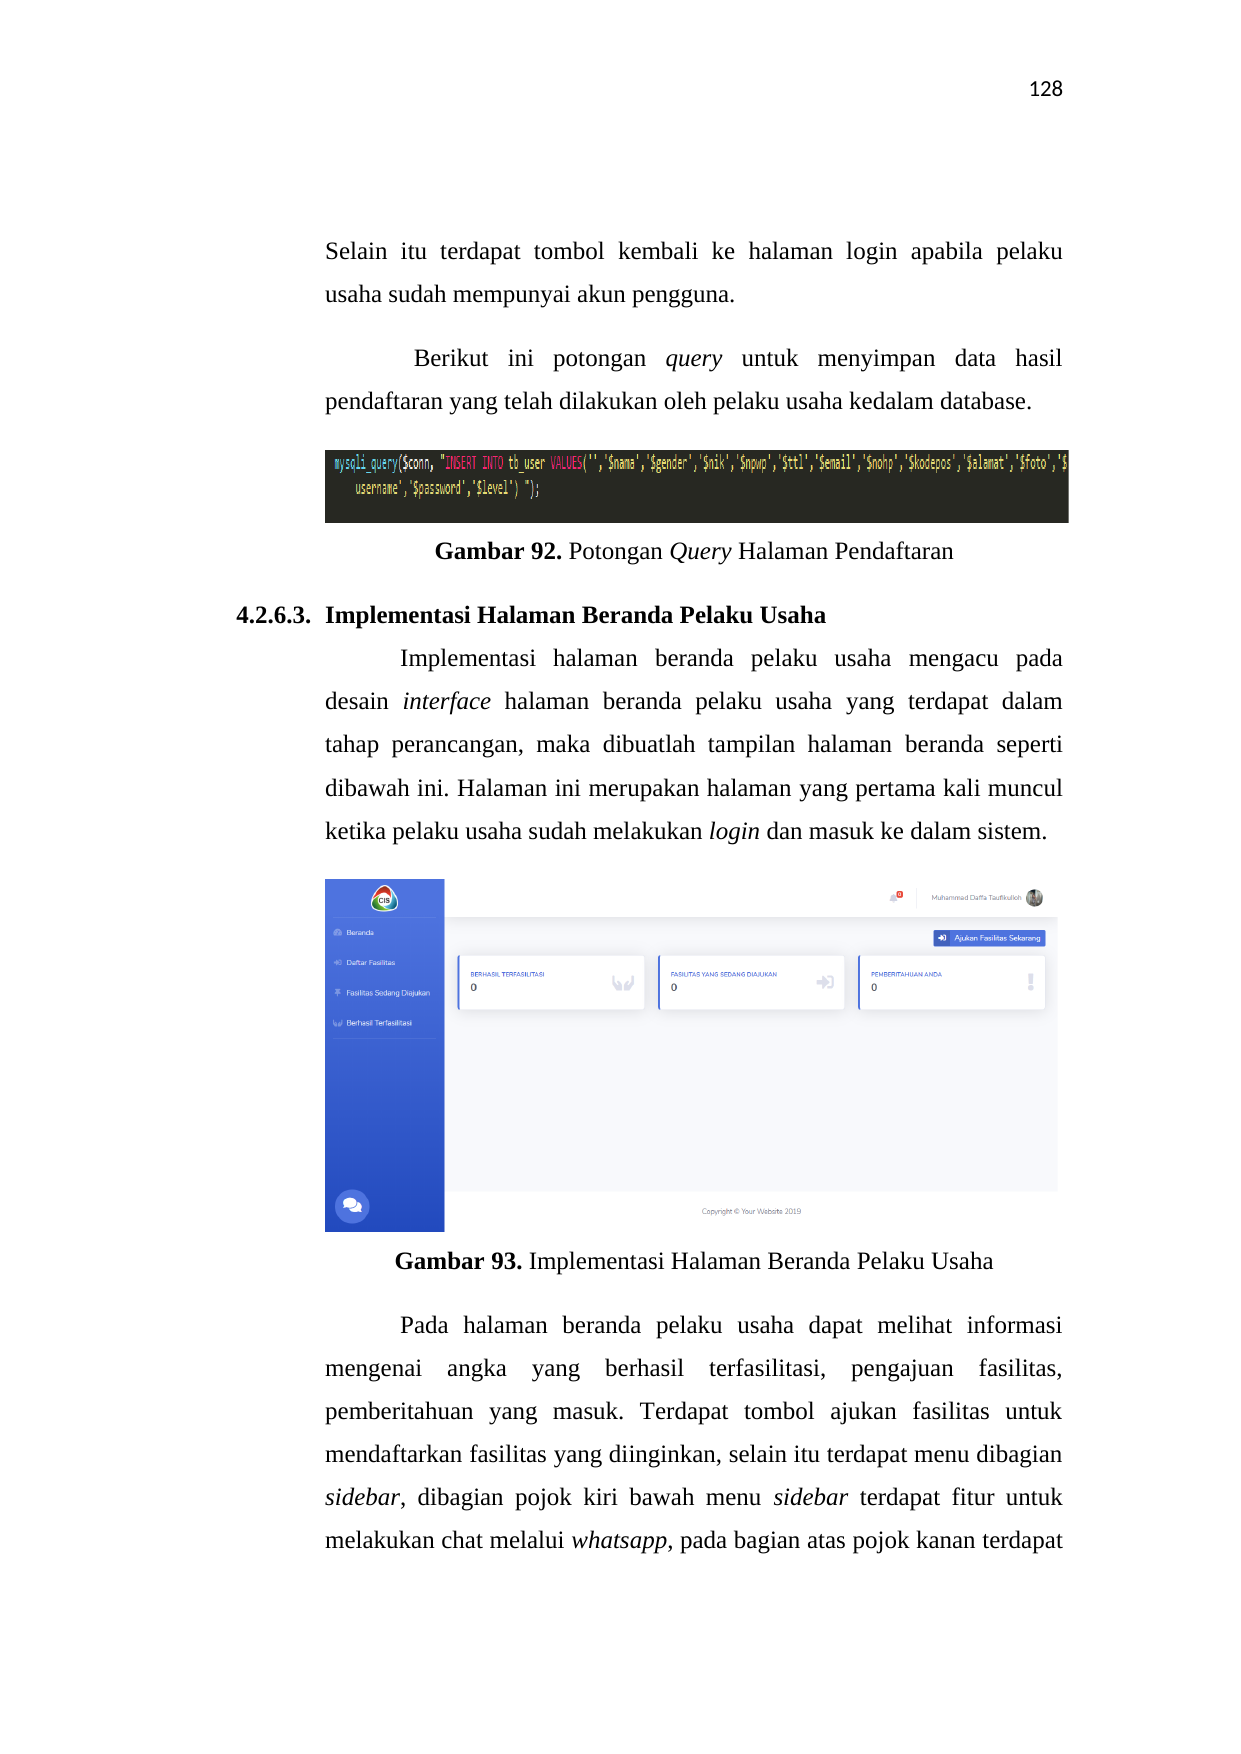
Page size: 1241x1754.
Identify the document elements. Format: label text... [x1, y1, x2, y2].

text Berikut ini potongan query untuk menyimpan data hasil pendaftaran yang telah dilakukan oleh pelaku usaha kedalam database. [325, 343, 1063, 415]
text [325, 236, 1063, 308]
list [325, 1310, 1063, 1554]
picture [325, 450, 1069, 523]
list Implementasi halaman beranda pelaku usaha mengacu pada desain interface halaman beranda pelaku usaha yang terdapat dalam tahap perancangan, maka dibuatlah tampilan halaman beranda seperti dibawah ini. Halaman ini merupakan halaman yang pertama kali muncul ketika pelaku usaha sudah melakukan login dan masuk ke dalam sistem. [325, 643, 1063, 844]
text Gambar 93. Implementasi Halaman Beranda Pelaku Usaha [325, 1246, 1063, 1275]
picture [325, 879, 1058, 1232]
subtitle Implementasi Halaman Beranda Pelaku Usaha [236, 600, 1063, 629]
text Gambar 92. Potongan Query Halaman Pendaftaran [325, 536, 1063, 565]
